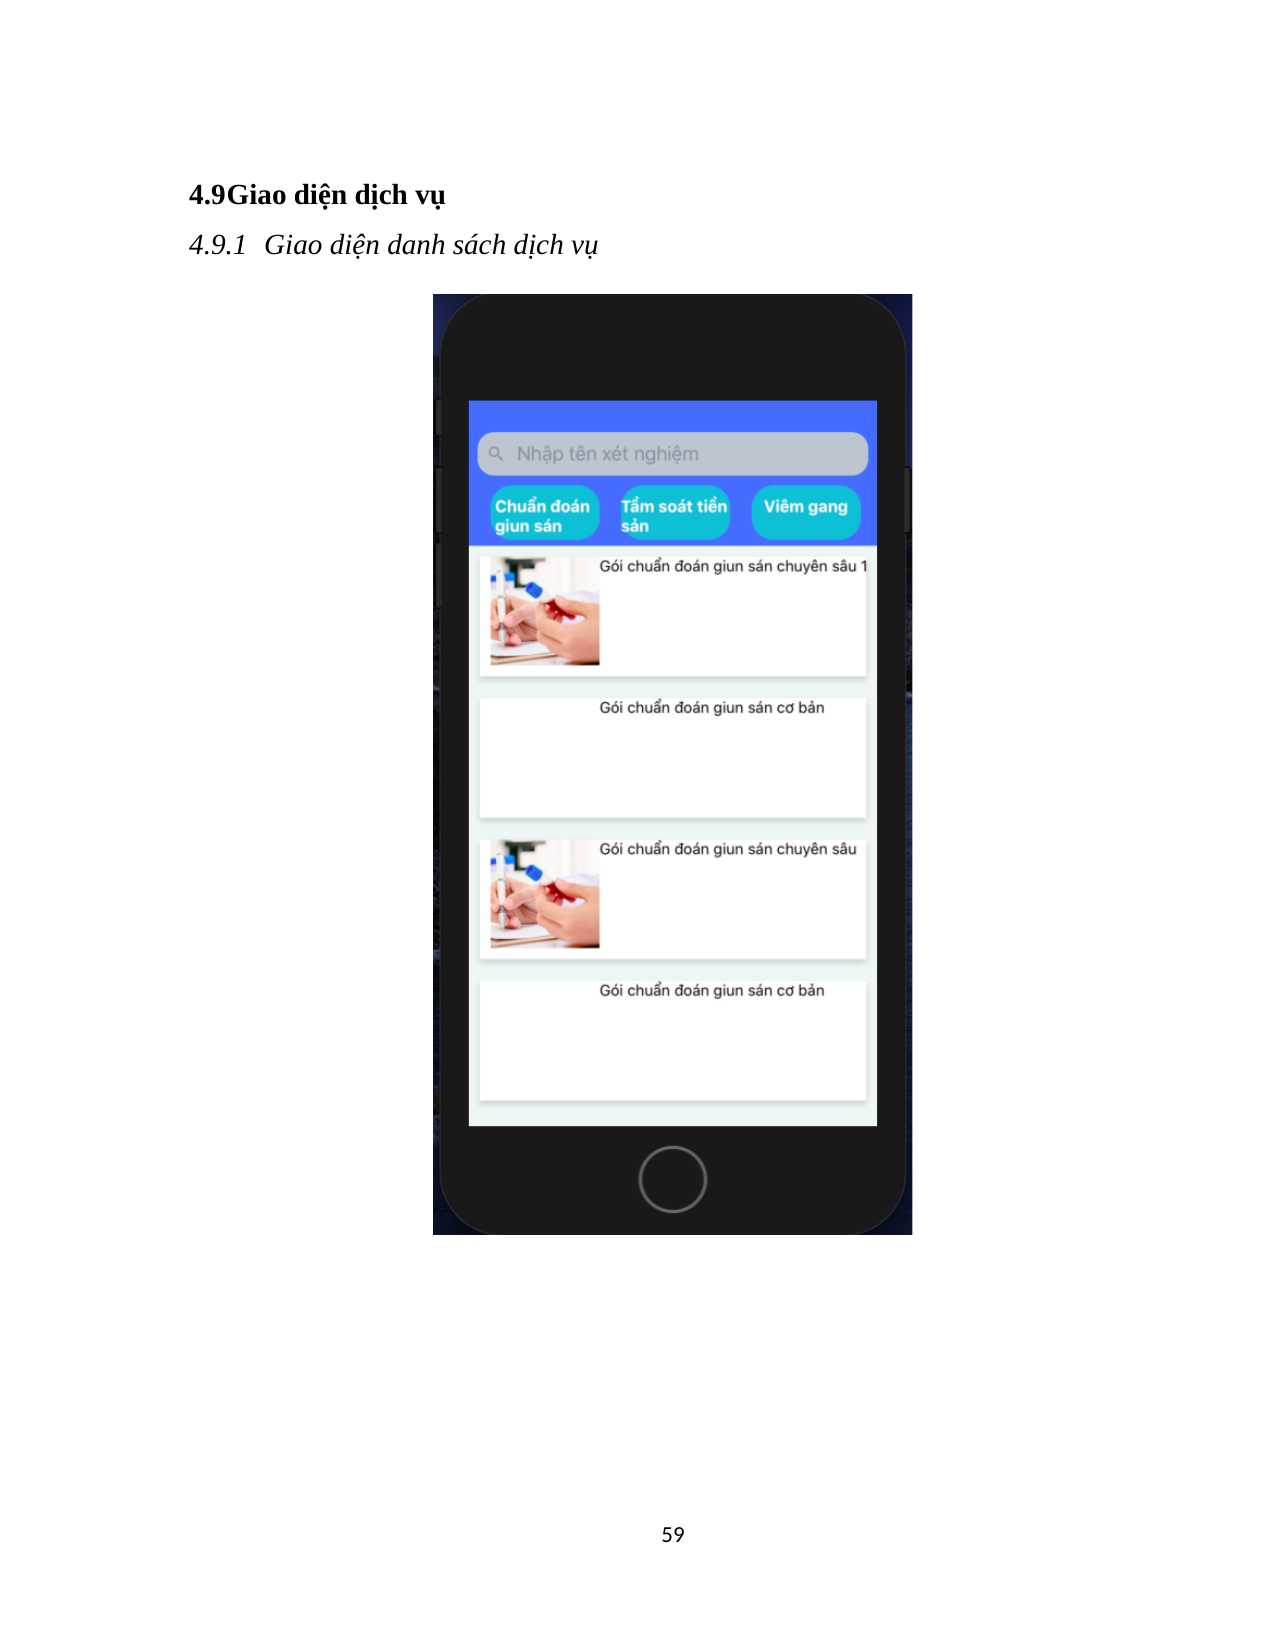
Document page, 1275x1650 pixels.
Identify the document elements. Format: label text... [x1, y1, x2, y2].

picture [433, 294, 913, 1235]
list Giao diện danh sách dịch vụ [189, 227, 1156, 261]
list Giao diện dịch vụ [189, 177, 1156, 211]
